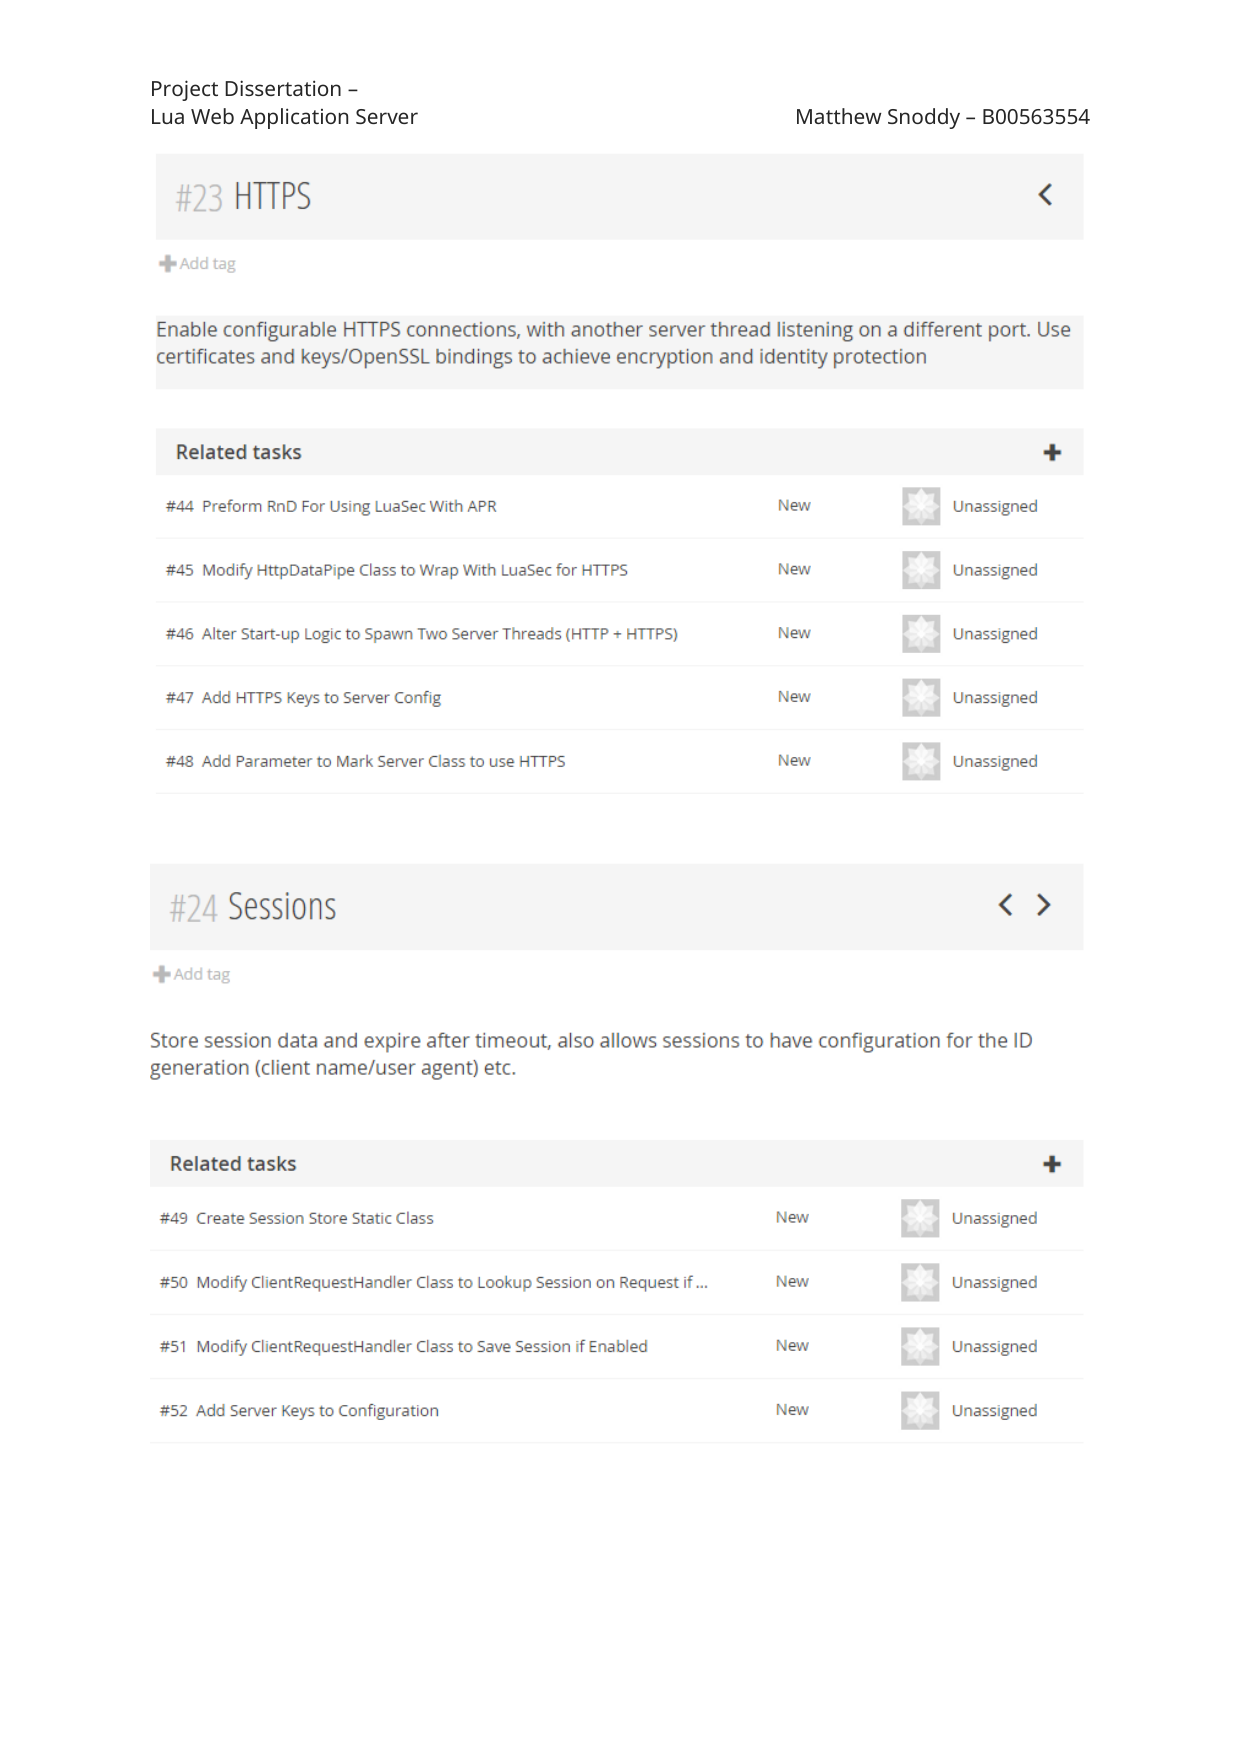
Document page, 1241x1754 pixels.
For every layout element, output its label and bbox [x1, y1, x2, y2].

picture [150, 859, 1091, 1457]
picture [150, 150, 1091, 794]
